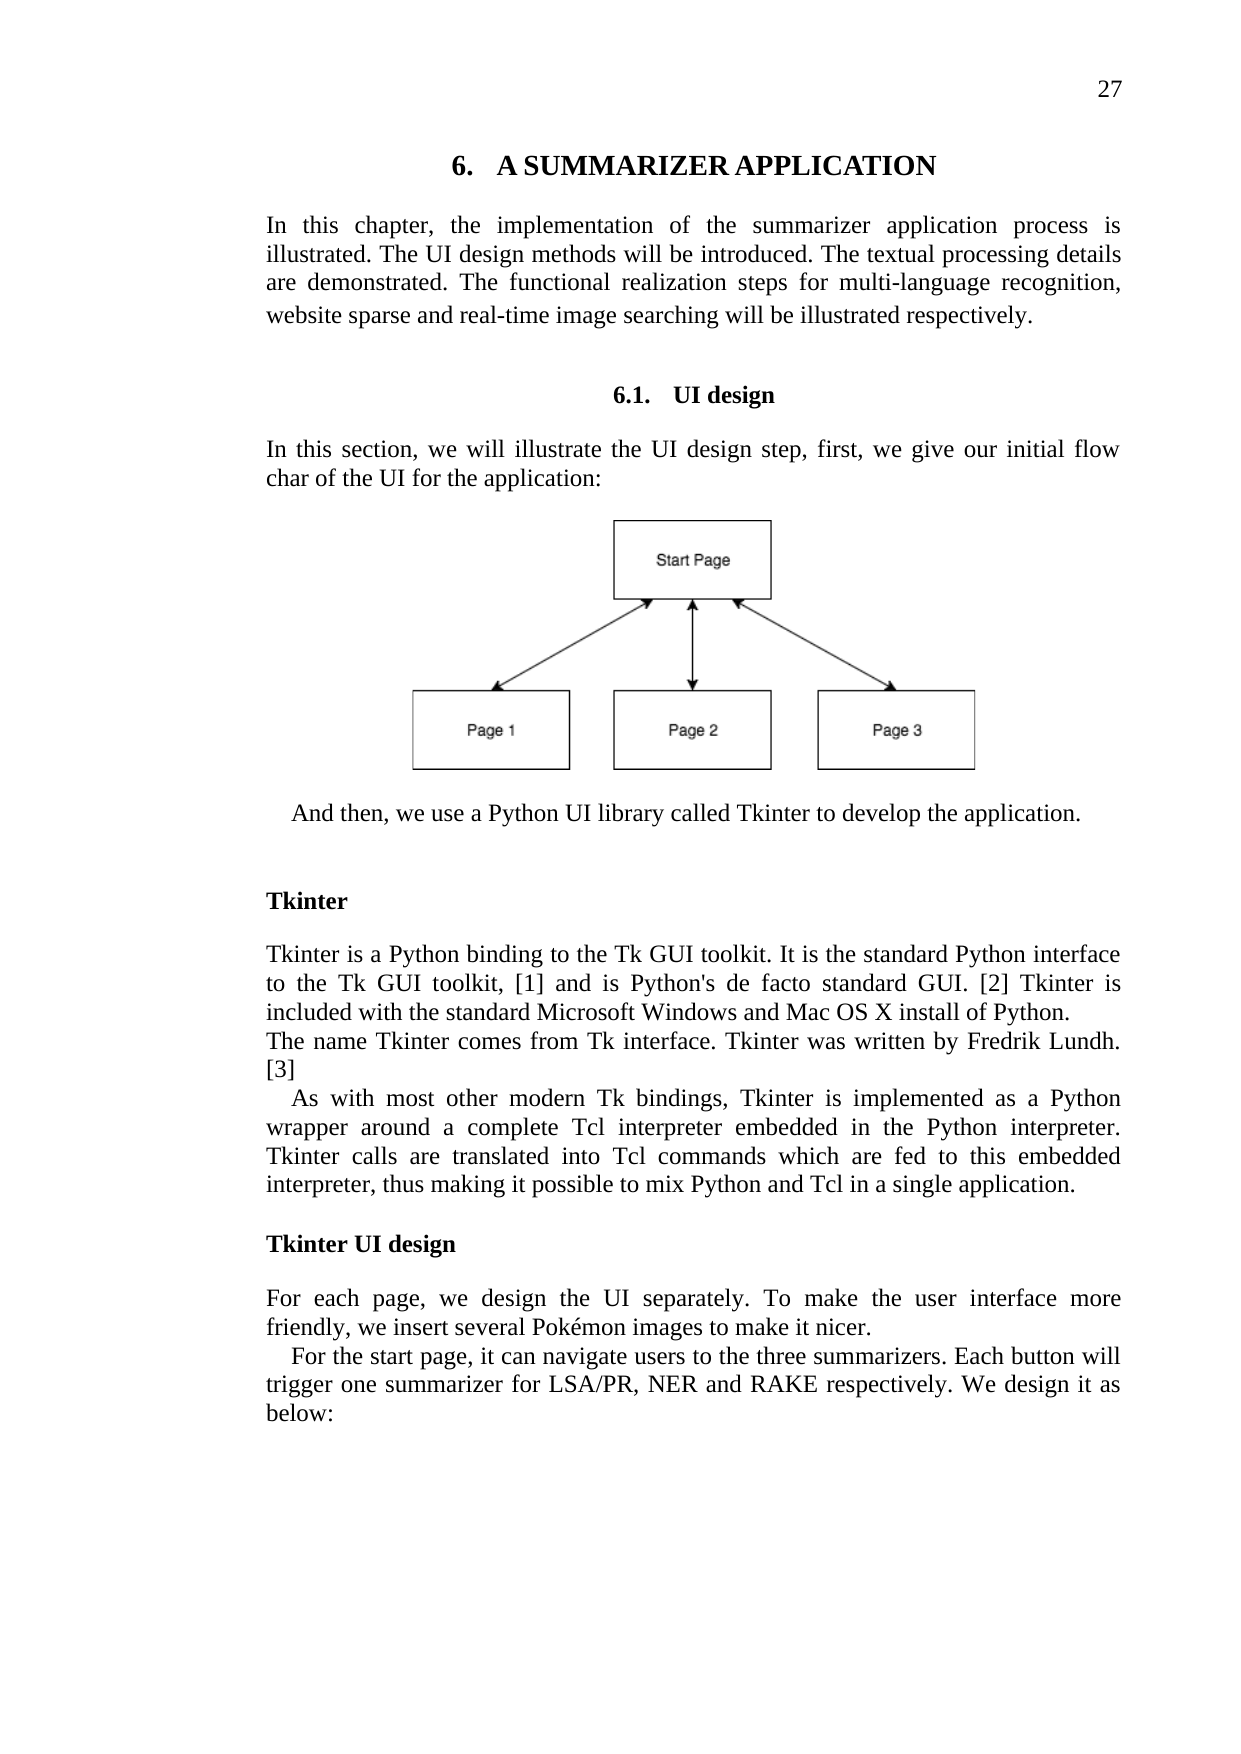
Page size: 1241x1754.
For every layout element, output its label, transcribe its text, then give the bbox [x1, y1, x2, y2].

subtitle A summarizer Application [266, 148, 1122, 181]
text For each page, we design the UI separately. To make the user interface more friendly, we insert several Pokémon images to make it nicer. [266, 1283, 1122, 1341]
text In this chapter, the implementation of the summarizer application process is illustrated. The UI design methods will be introduced. The textual processing details are demonstrated. The functional realization steps for multi-language recognition, website sparse and real-time image searching will be illustrated respectively. [266, 210, 1122, 330]
text In this section, we will illustrate the UI design step, first, we give our initial flow char of the UI for the application: [266, 434, 1122, 492]
text Tkinter is a Python binding to the Tk GUI toolkit. It is the standard Python interface to the Tk GUI toolkit, [1] and is Python's de facto standard GUI. [2] Tkinter is included with the standard Microsoft Windows and Mac OS X install of Python. [266, 939, 1122, 1026]
text Tkinter UI design [266, 1227, 1122, 1258]
text The name Tkinter comes from Tk interface. Tkinter was written by Fredrik Lundh. [3] [266, 1026, 1122, 1083]
text Tkinter [266, 883, 1122, 914]
text For the start page, it can navigate users to the three summarizers. Each button will trigger one summarizer for LSA/PR, NER and RAKE respectively. We design it as below: [266, 1341, 1122, 1427]
picture [412, 520, 976, 770]
text And then, we use a Python UI library called Tkinter to develop the application. [266, 798, 1122, 827]
subtitle UI design [266, 380, 1122, 409]
text As with most other modern Tk bindings, Tkinter is implemented as a Python wrapper around a complete Tcl interpreter embedded in the Python interpreter. Tkinter calls are translated into Tcl commands which are fed to this embedded interpreter, thus making it possible to mix Python and Tcl in a single application. [266, 1083, 1122, 1198]
